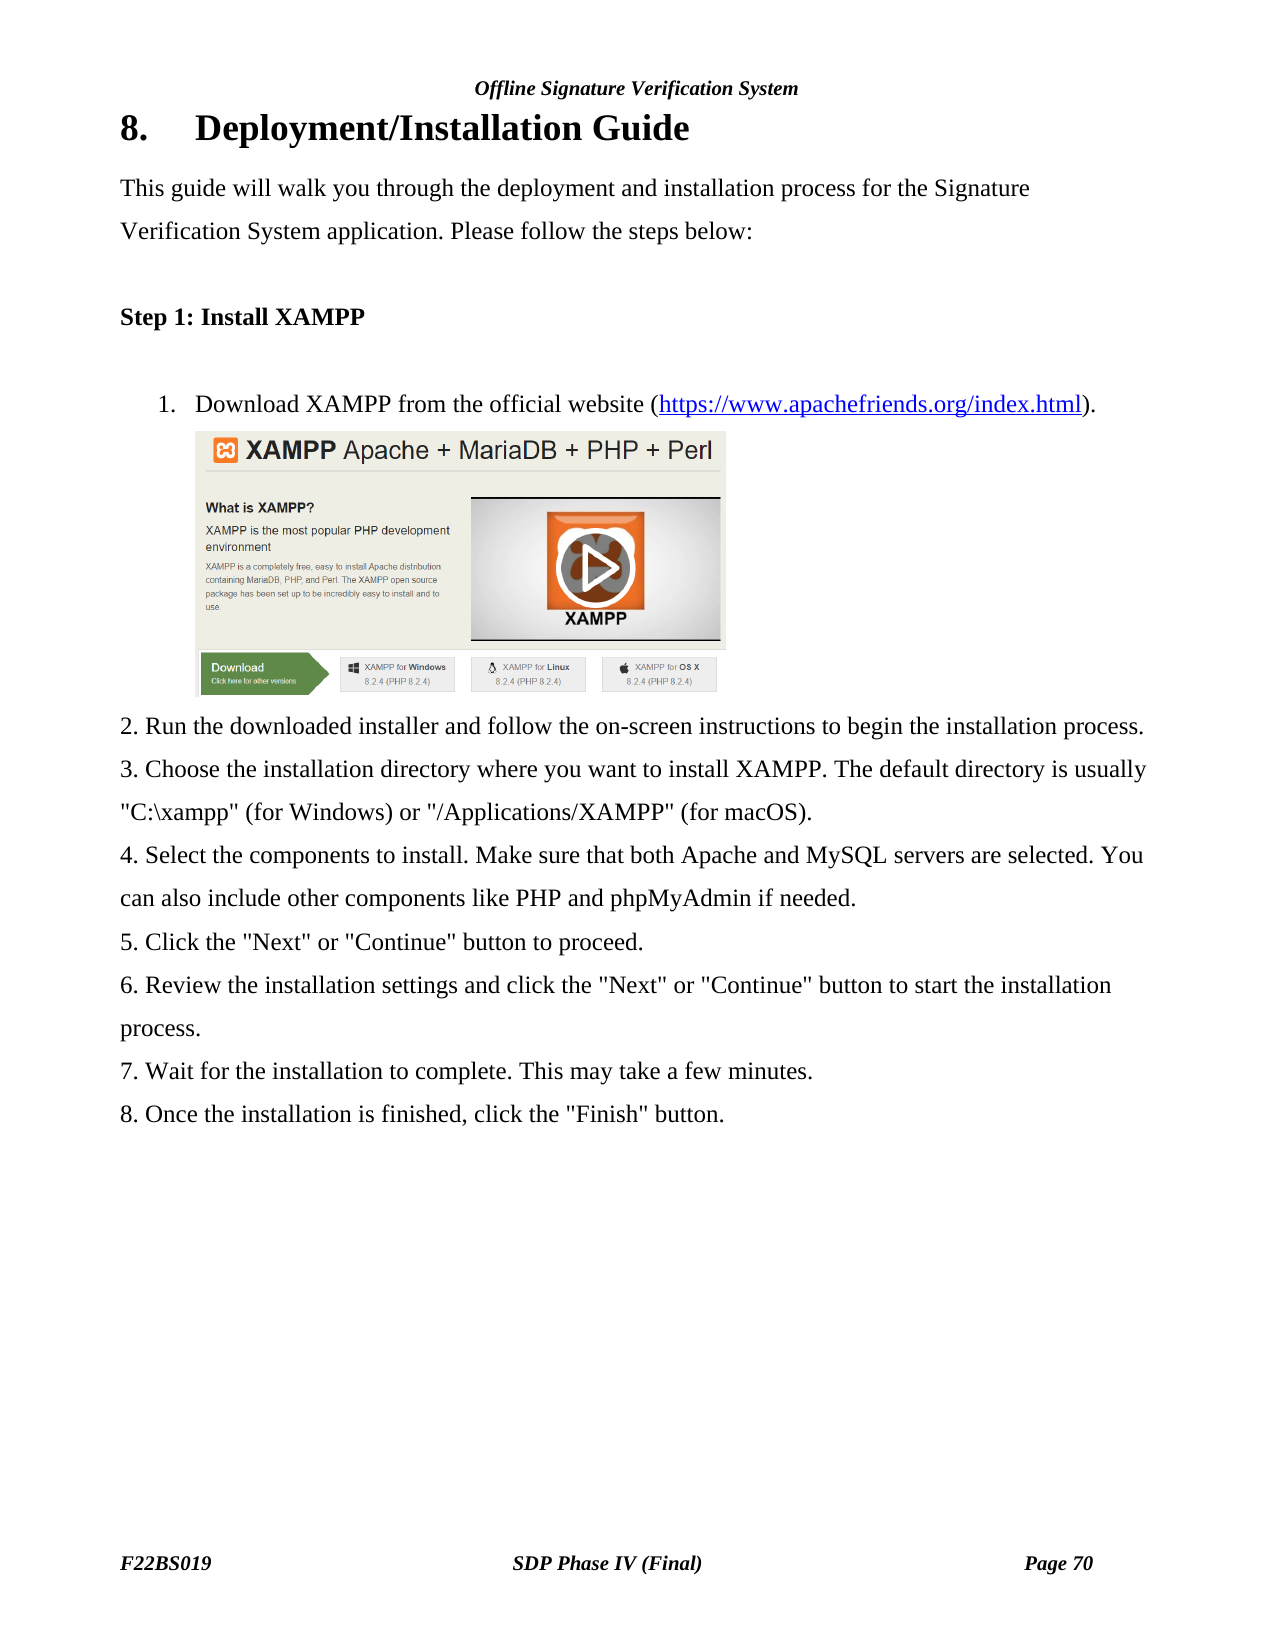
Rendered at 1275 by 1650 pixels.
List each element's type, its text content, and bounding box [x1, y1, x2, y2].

text Step 1: Install XAMPP [120, 302, 1155, 331]
text 4. Select the components to install. Make sure that both Apache and MySQL servers are selected. You can also include other components like PHP and phpMyAdmin if needed. [120, 840, 1155, 912]
text 5. Click the "Next" or "Continue" button to proceed. [120, 927, 1155, 955]
text 6. Review the installation settings and click the "Next" or "Continue" button to start the installation process. [120, 970, 1155, 1042]
subtitle Deployment/Installation Guide [120, 105, 1155, 148]
text 2. Run the downloaded installer and follow the on-screen instructions to begin the installation process. [120, 711, 1155, 740]
text 7. Wait for the installation to complete. This may take a few minutes. [120, 1056, 1155, 1085]
picture [195, 431, 727, 697]
list Download XAMPP from the official website (https://www.apachefriends.org/index.html). [157, 389, 1155, 417]
text 3. Choose the installation directory where you want to install XAMPP. The default directory is usually "C:\xampp" (for Windows) or "/Applications/XAMPP" (for macOS). [120, 754, 1155, 826]
text This guide will walk you through the deployment and installation process for the Signature Verification System application. Please follow the steps below: [120, 173, 1155, 245]
text 8. Once the installation is finished, click the "Finish" button. [120, 1099, 1155, 1128]
